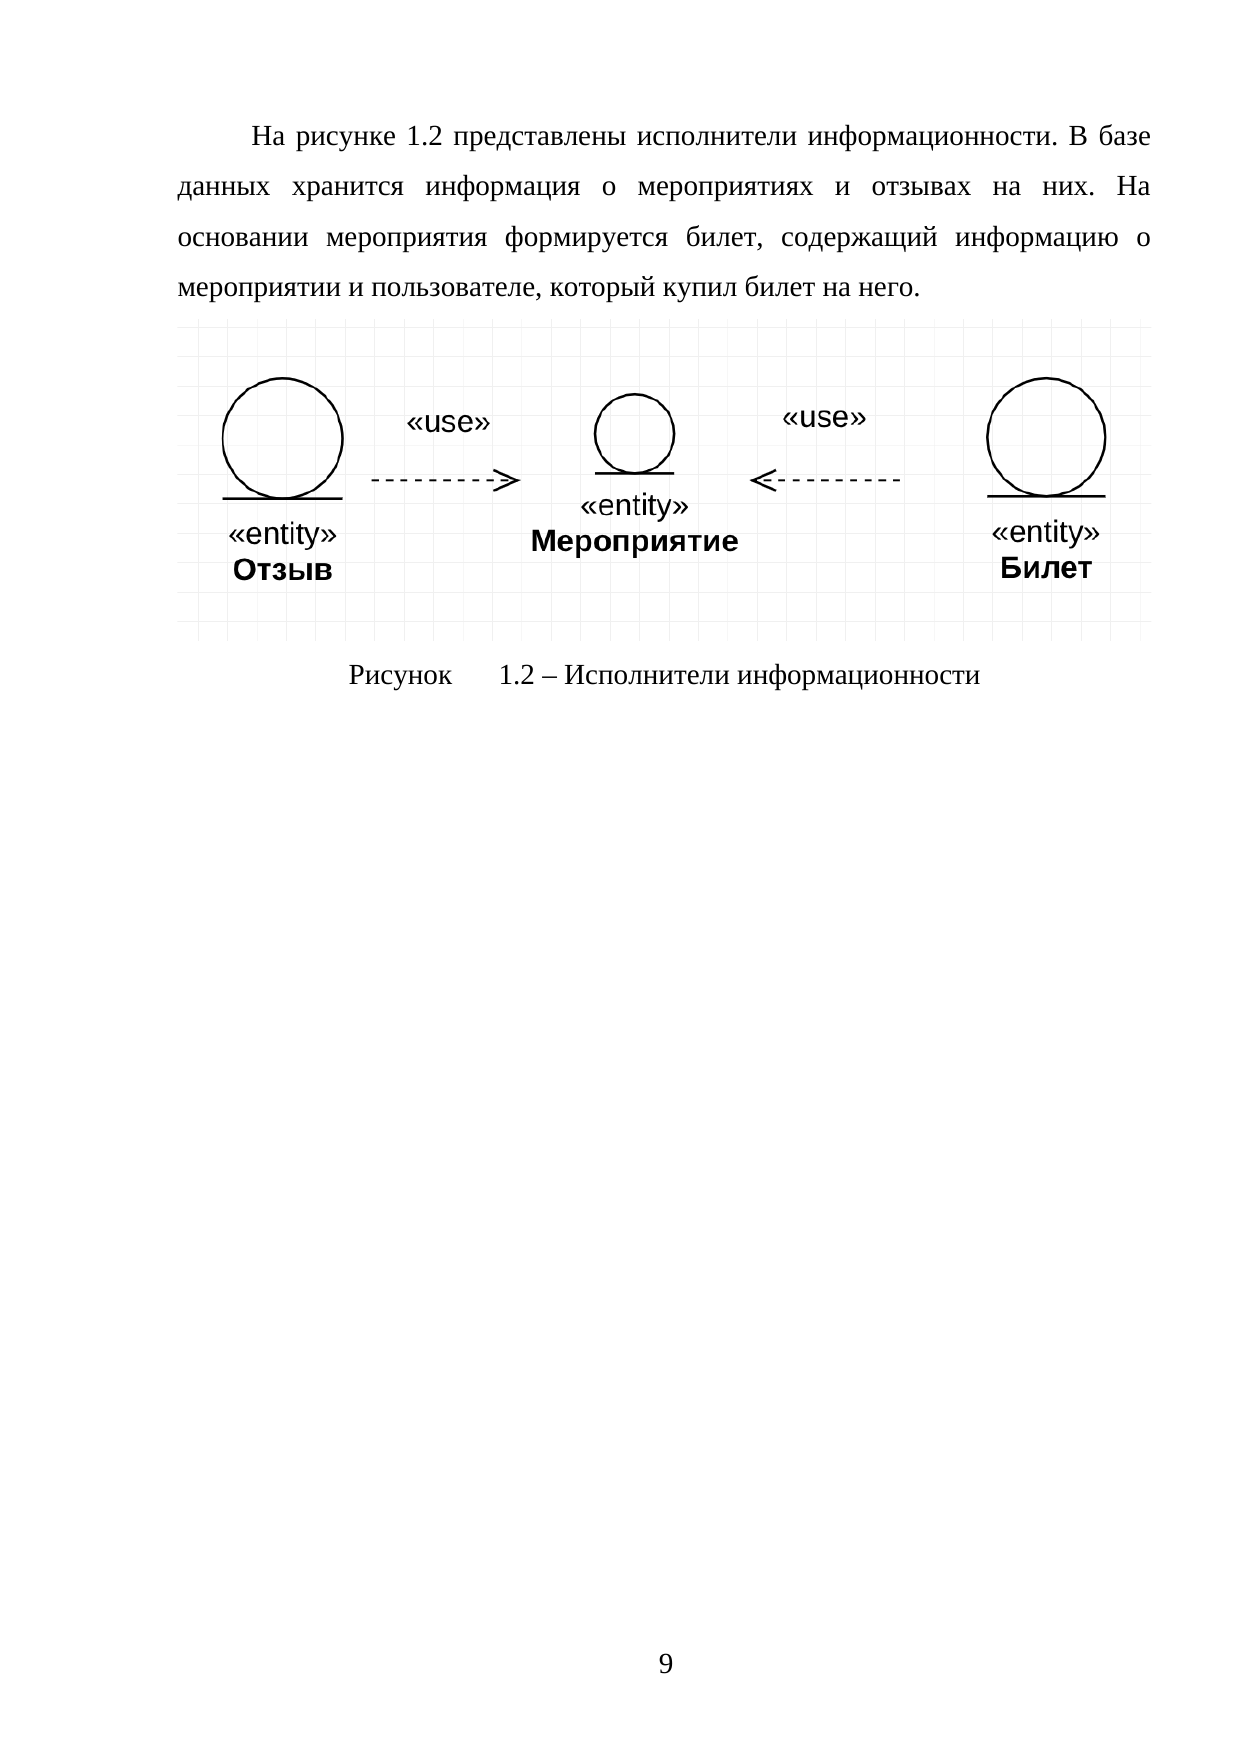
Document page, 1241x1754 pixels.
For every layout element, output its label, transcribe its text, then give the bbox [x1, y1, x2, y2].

text На рисунке 1.2 представлены исполнители информационности. В базе данных хранится информация о мероприятиях и отзывах на них. На основании мероприятия формируется билет, содержащий информацию о мероприятии и пользователе, который купил билет на него. [177, 118, 1152, 303]
picture [177, 319, 1152, 641]
list 1.2 – Исполнители информационности [177, 657, 1152, 691]
